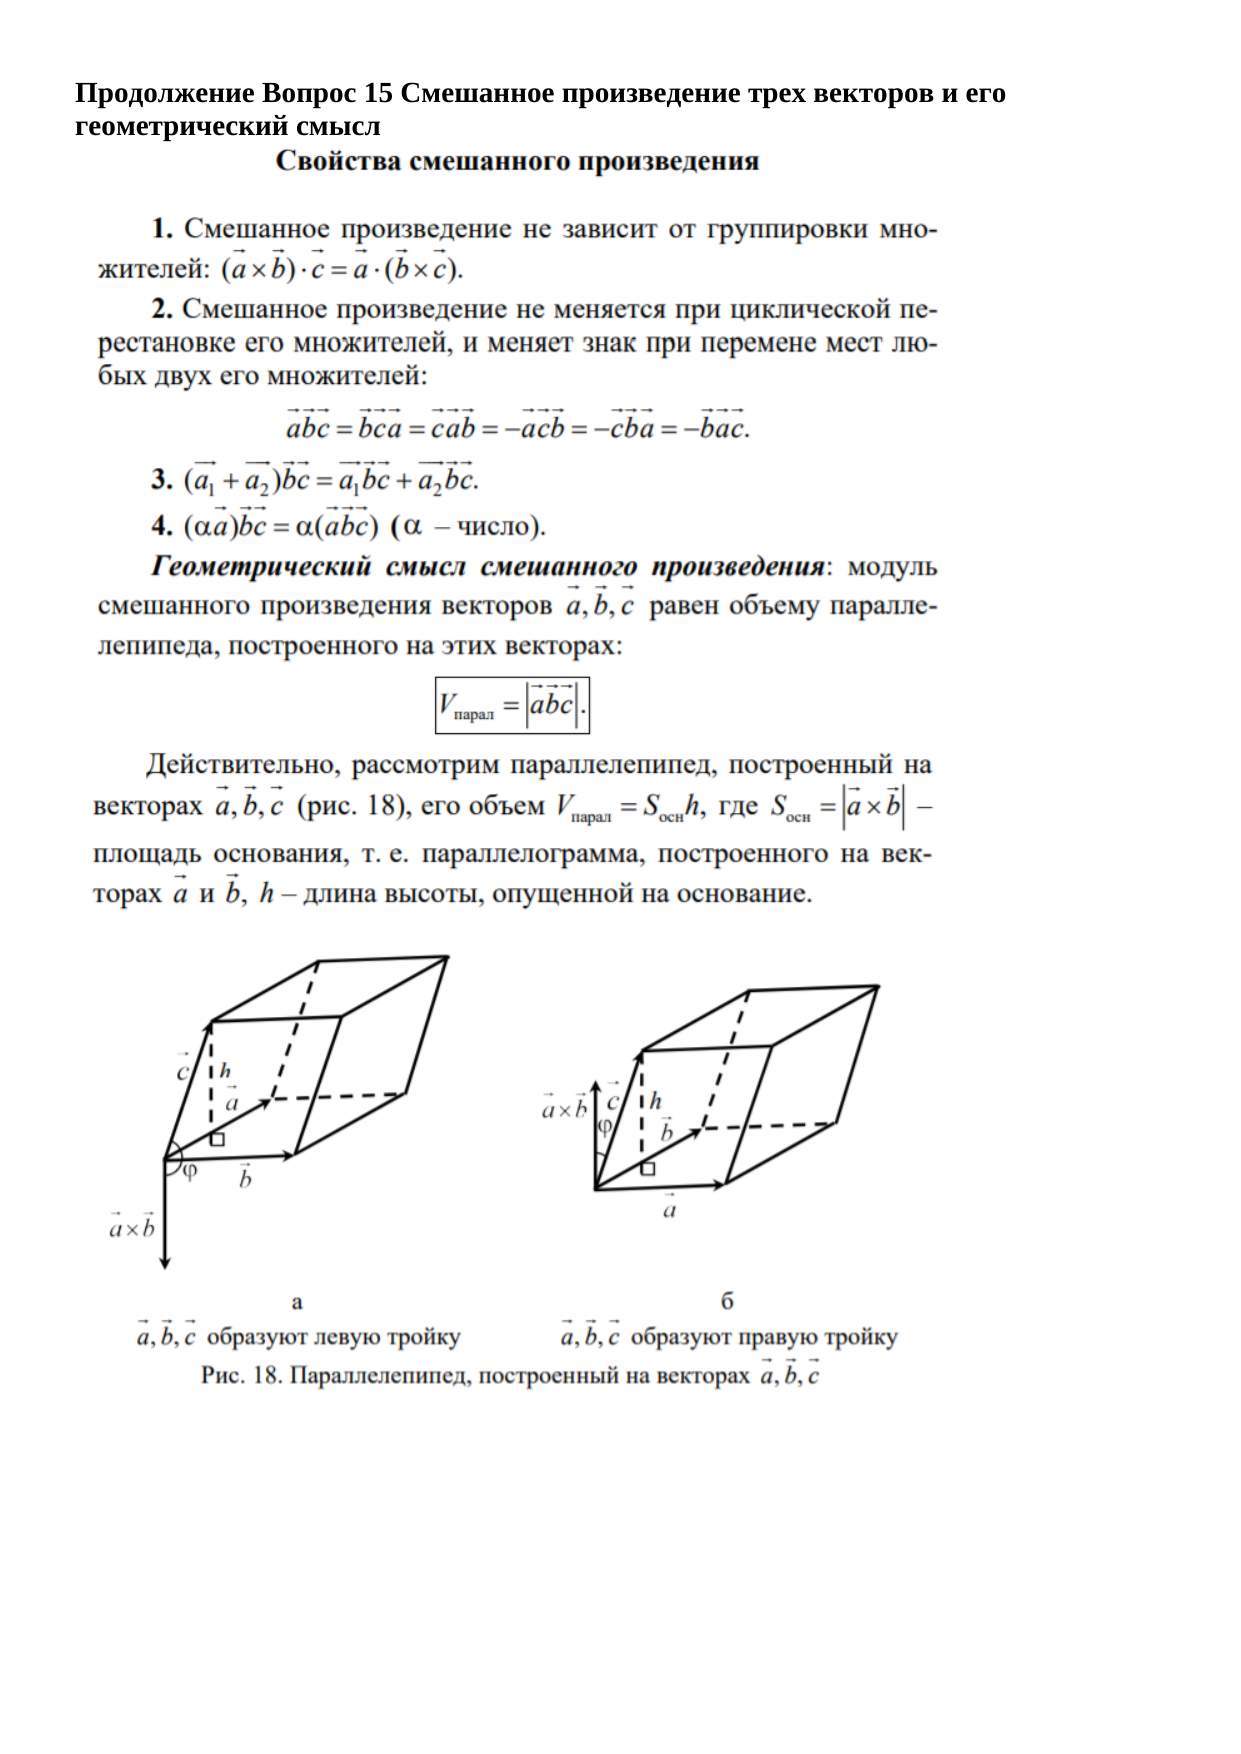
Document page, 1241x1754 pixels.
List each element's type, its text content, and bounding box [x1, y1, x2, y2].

text Продолжение Вопрос 15 Смешанное произведение трех векторов и его геометрический смысл [75, 75, 1165, 142]
picture [75, 142, 944, 1399]
